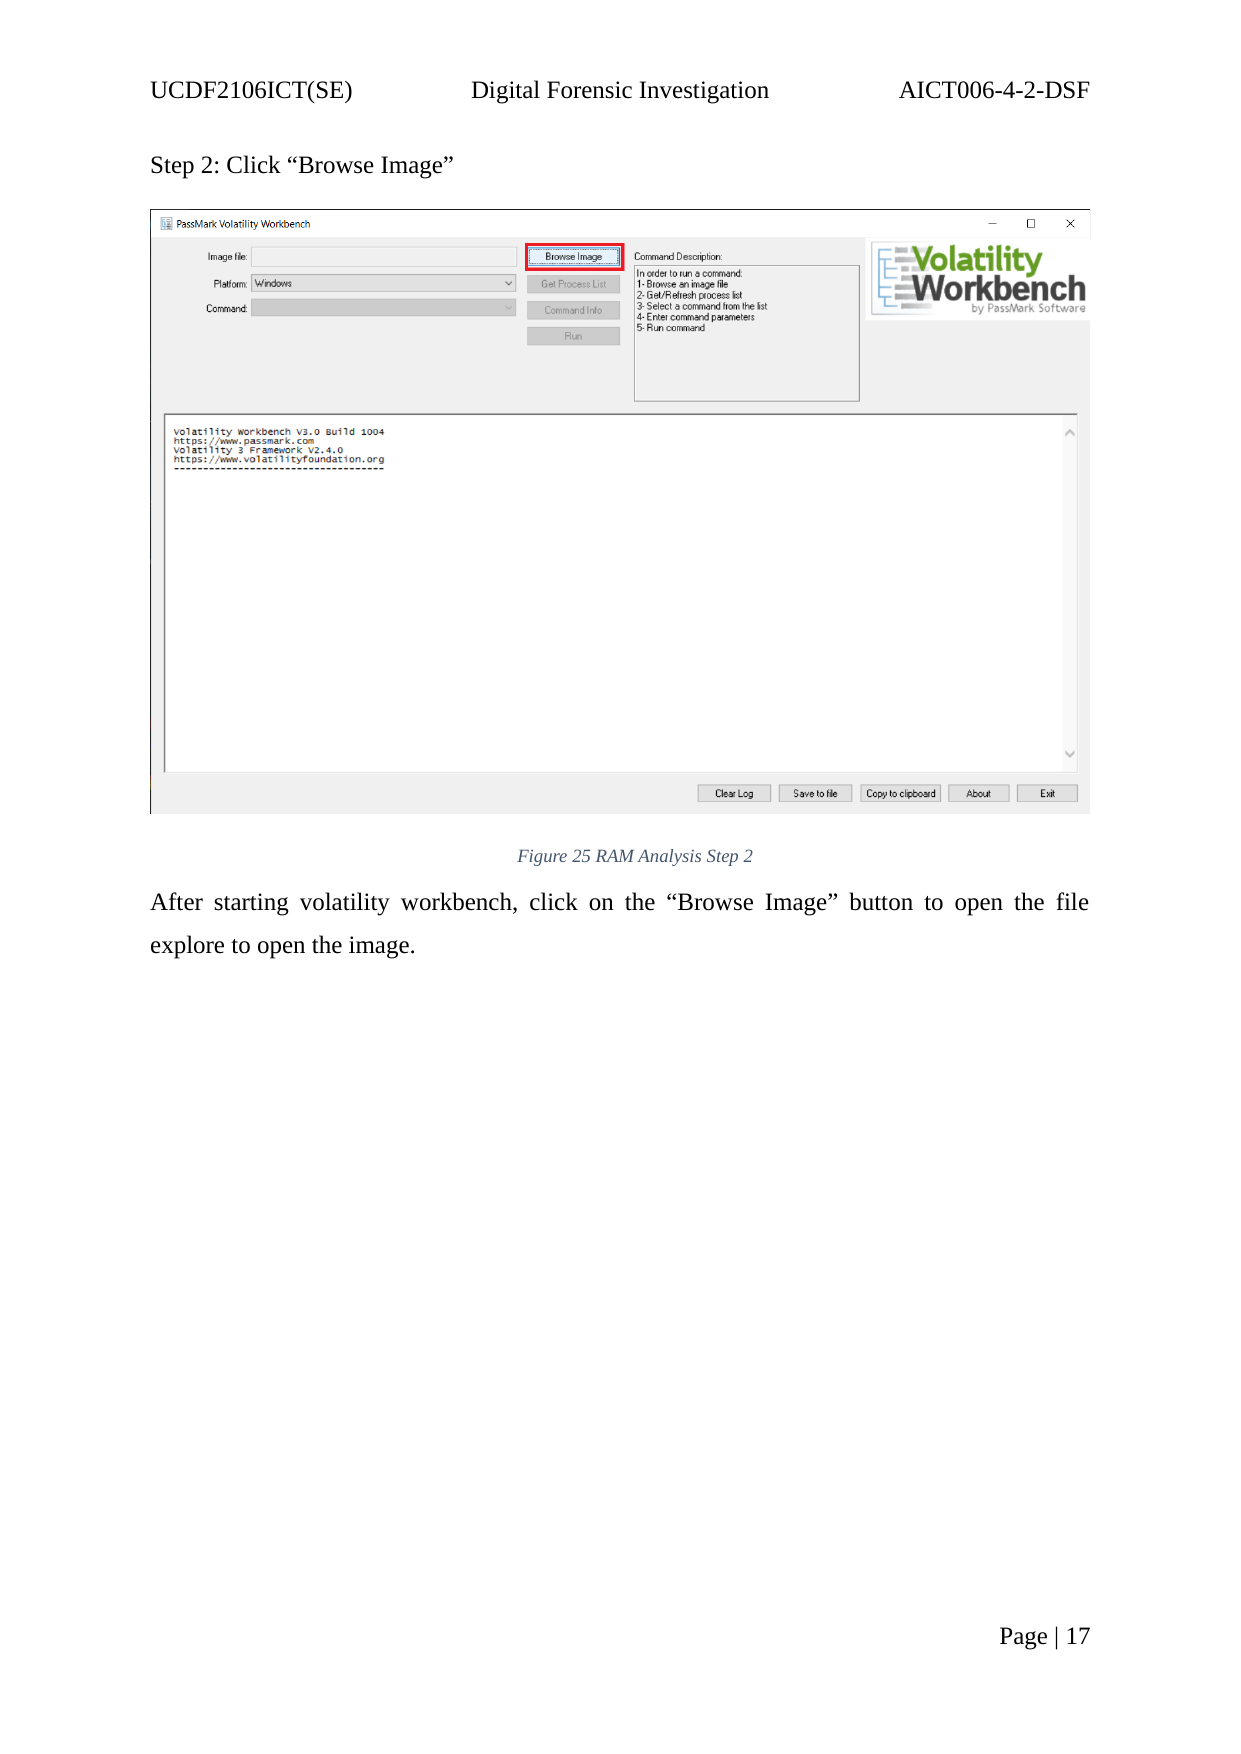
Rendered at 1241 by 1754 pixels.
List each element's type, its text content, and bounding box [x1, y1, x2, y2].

picture [150, 209, 1091, 814]
text Figure 25 RAM Analysis Step 2 [150, 845, 1090, 866]
text After starting volatility workbench, click on the “Browse Image” button to open the file explore to open the image. [150, 887, 1090, 959]
text Step 2: Click “Browse Image” [150, 150, 1090, 179]
